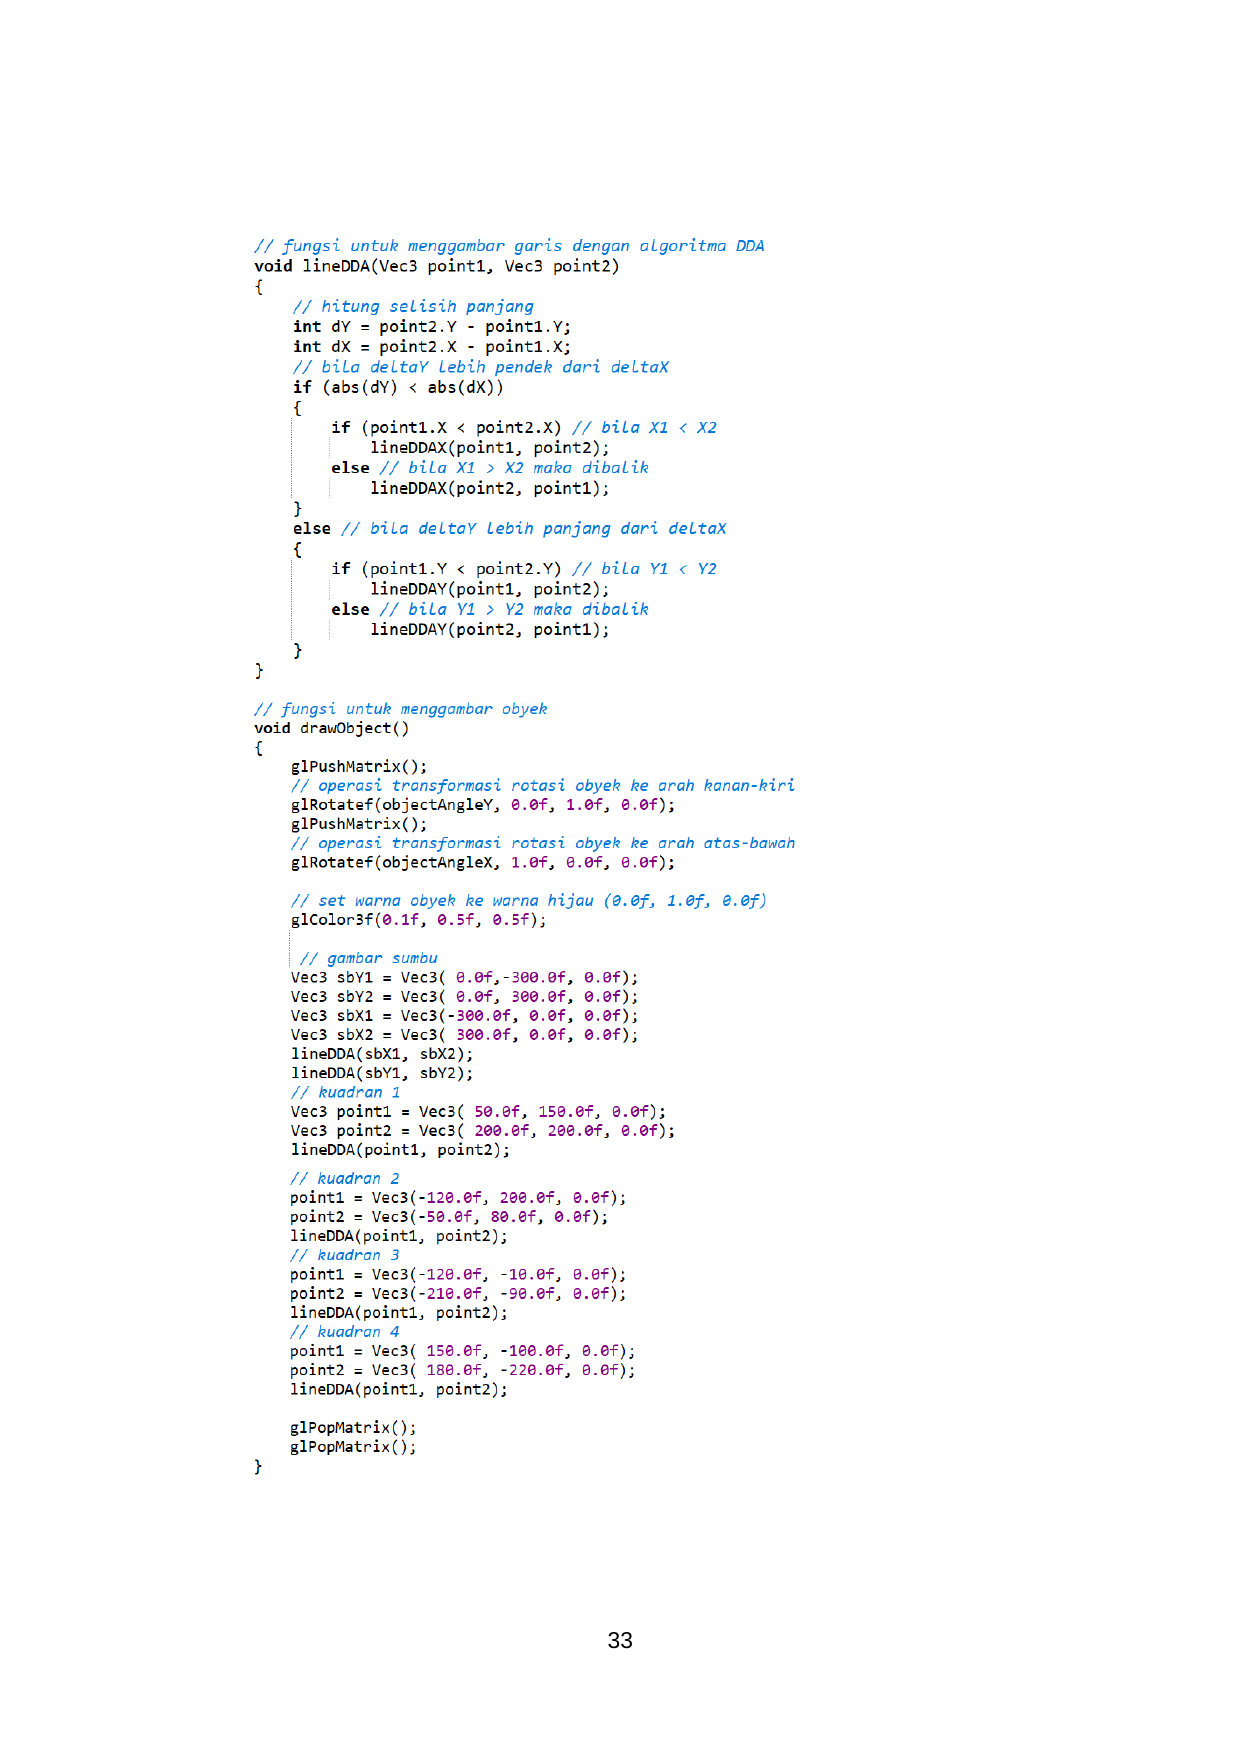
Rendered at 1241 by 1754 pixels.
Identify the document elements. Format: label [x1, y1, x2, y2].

picture [252, 236, 810, 681]
picture [252, 1171, 784, 1489]
picture [252, 693, 820, 1158]
